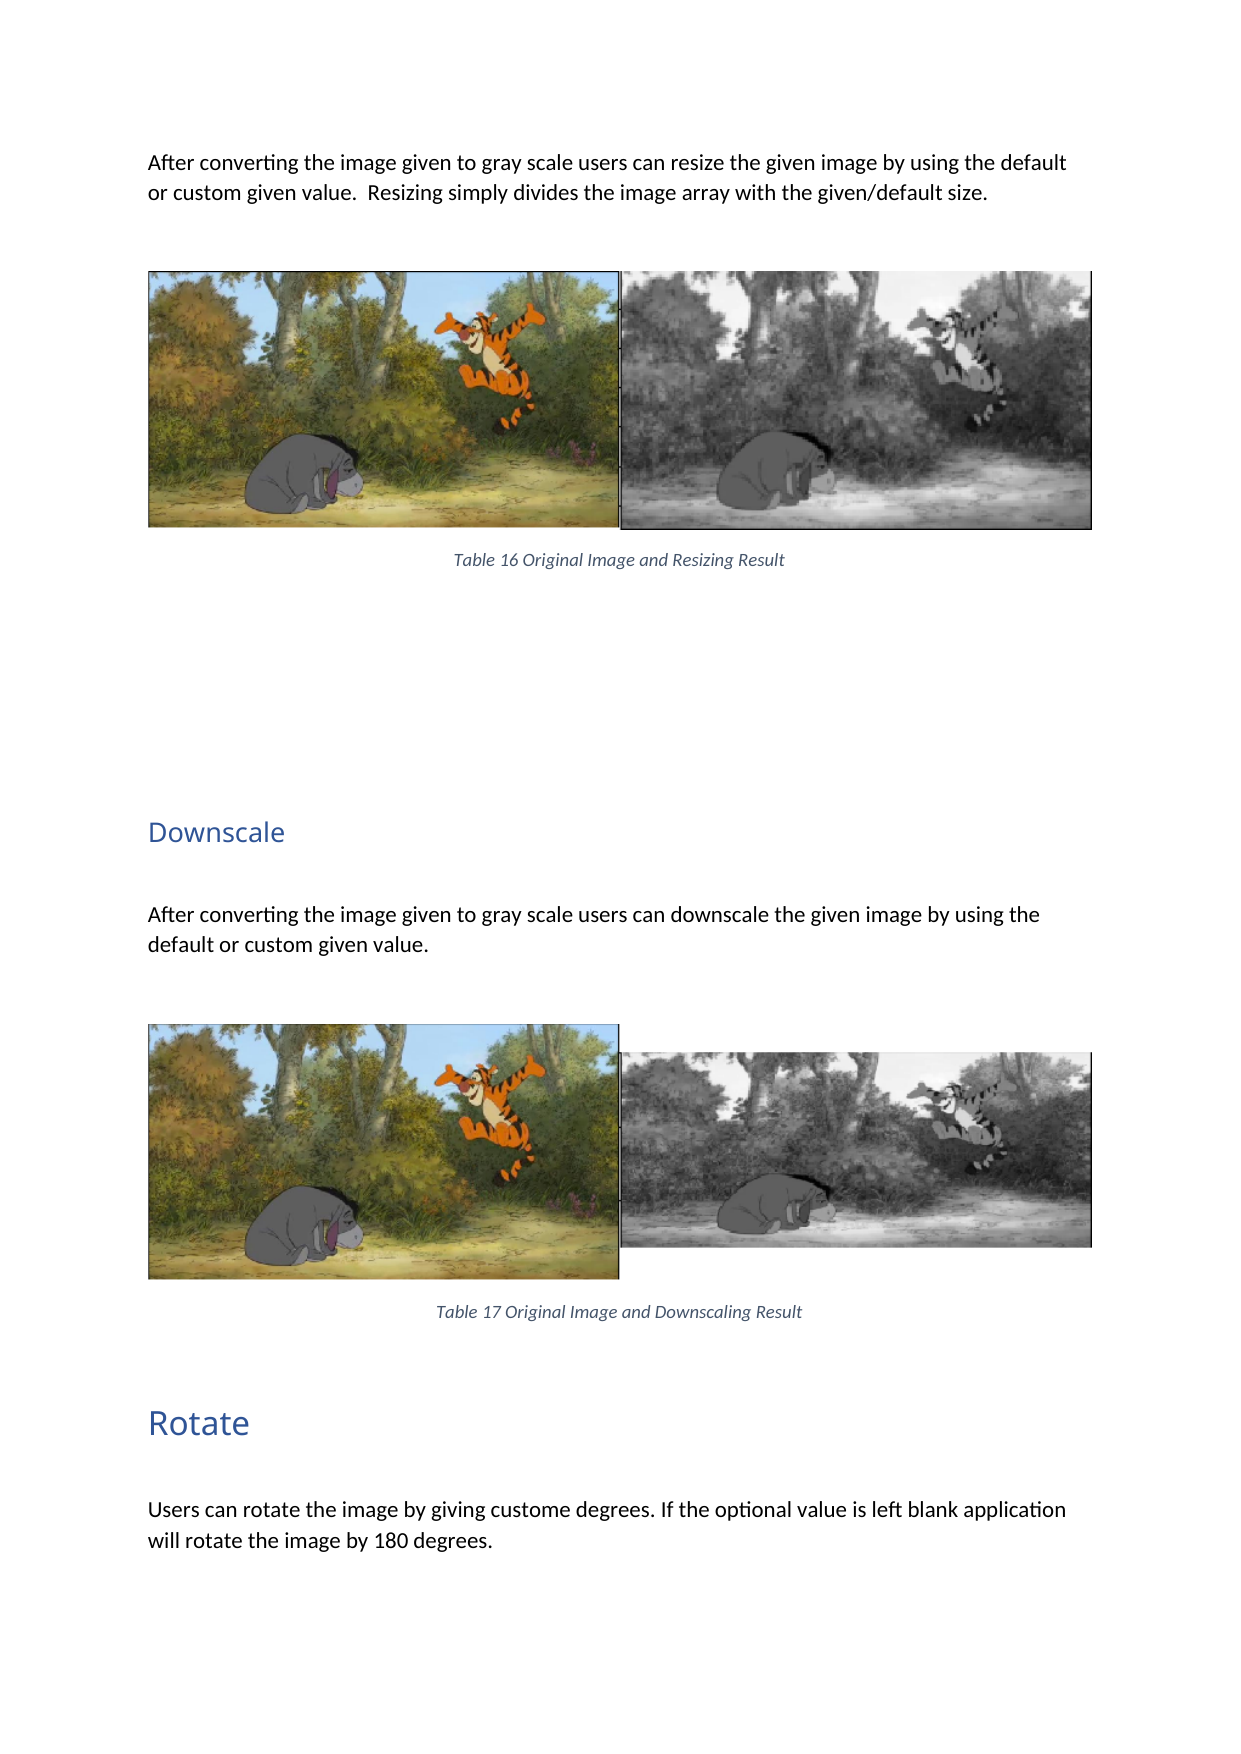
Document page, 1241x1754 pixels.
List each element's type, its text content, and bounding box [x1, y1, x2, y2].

picture [148, 1024, 1092, 1282]
subtitle Rotate [148, 1400, 1093, 1445]
text After converting the image given to gray scale users can downscale the given image by using the default or custom given value. [148, 900, 1093, 958]
text After converting the image given to gray scale users can resize the given image by using the default or custom given value. Resizing simply divides the image array with the given/default size. [148, 148, 1093, 206]
picture [148, 271, 1092, 530]
text Table 16 Original Image and Resizing Result [148, 548, 1093, 571]
subtitle Downscale [148, 813, 1093, 850]
text Users can rotate the image by giving custome degrees. If the optional value is left blank application will rotate the image by 180 degrees. [148, 1496, 1093, 1554]
text Table 17 Original Image and Downscaling Result [148, 1301, 1093, 1324]
